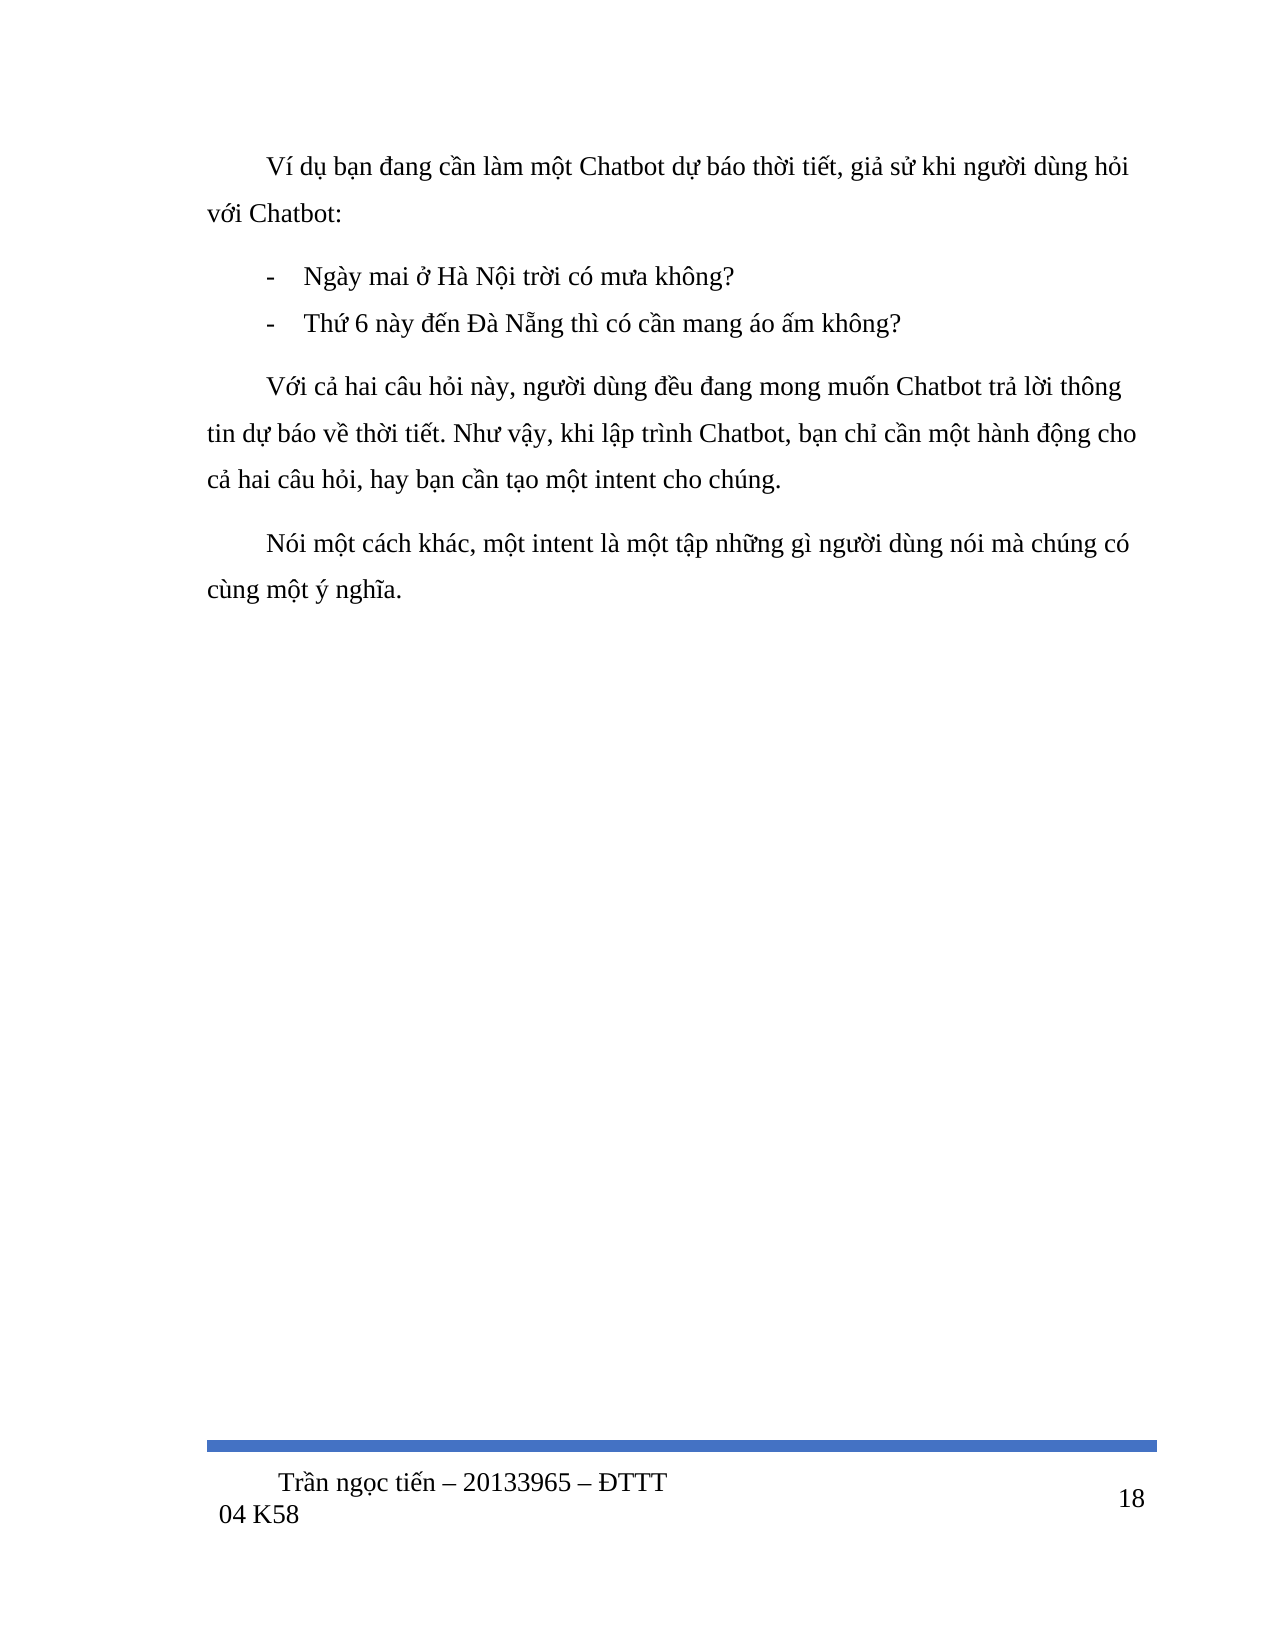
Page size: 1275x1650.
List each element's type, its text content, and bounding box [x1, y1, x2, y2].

text Ví dụ bạn đang cần làm một Chatbot dự báo thời tiết, giả sử khi người dùng hỏi với Chatbot: [207, 150, 1157, 228]
text Với cả hai câu hỏi này, người dùng đều đang mong muốn Chatbot trả lời thông tin dự báo về thời tiết. Như vậy, khi lập trình Chatbot, bạn chỉ cần một hành động cho cả hai câu hỏi, hay bạn cần tạo một intent cho chúng. [207, 370, 1157, 494]
list Thứ 6 này đến Đà Nẵng thì có cần mang áo ấm không? [266, 307, 1157, 338]
text Nói một cách khác, một intent là một tập những gì người dùng nói mà chúng có cùng một ý nghĩa. [207, 527, 1157, 604]
list Ngày mai ở Hà Nội trời có mưa không? [266, 260, 1157, 291]
